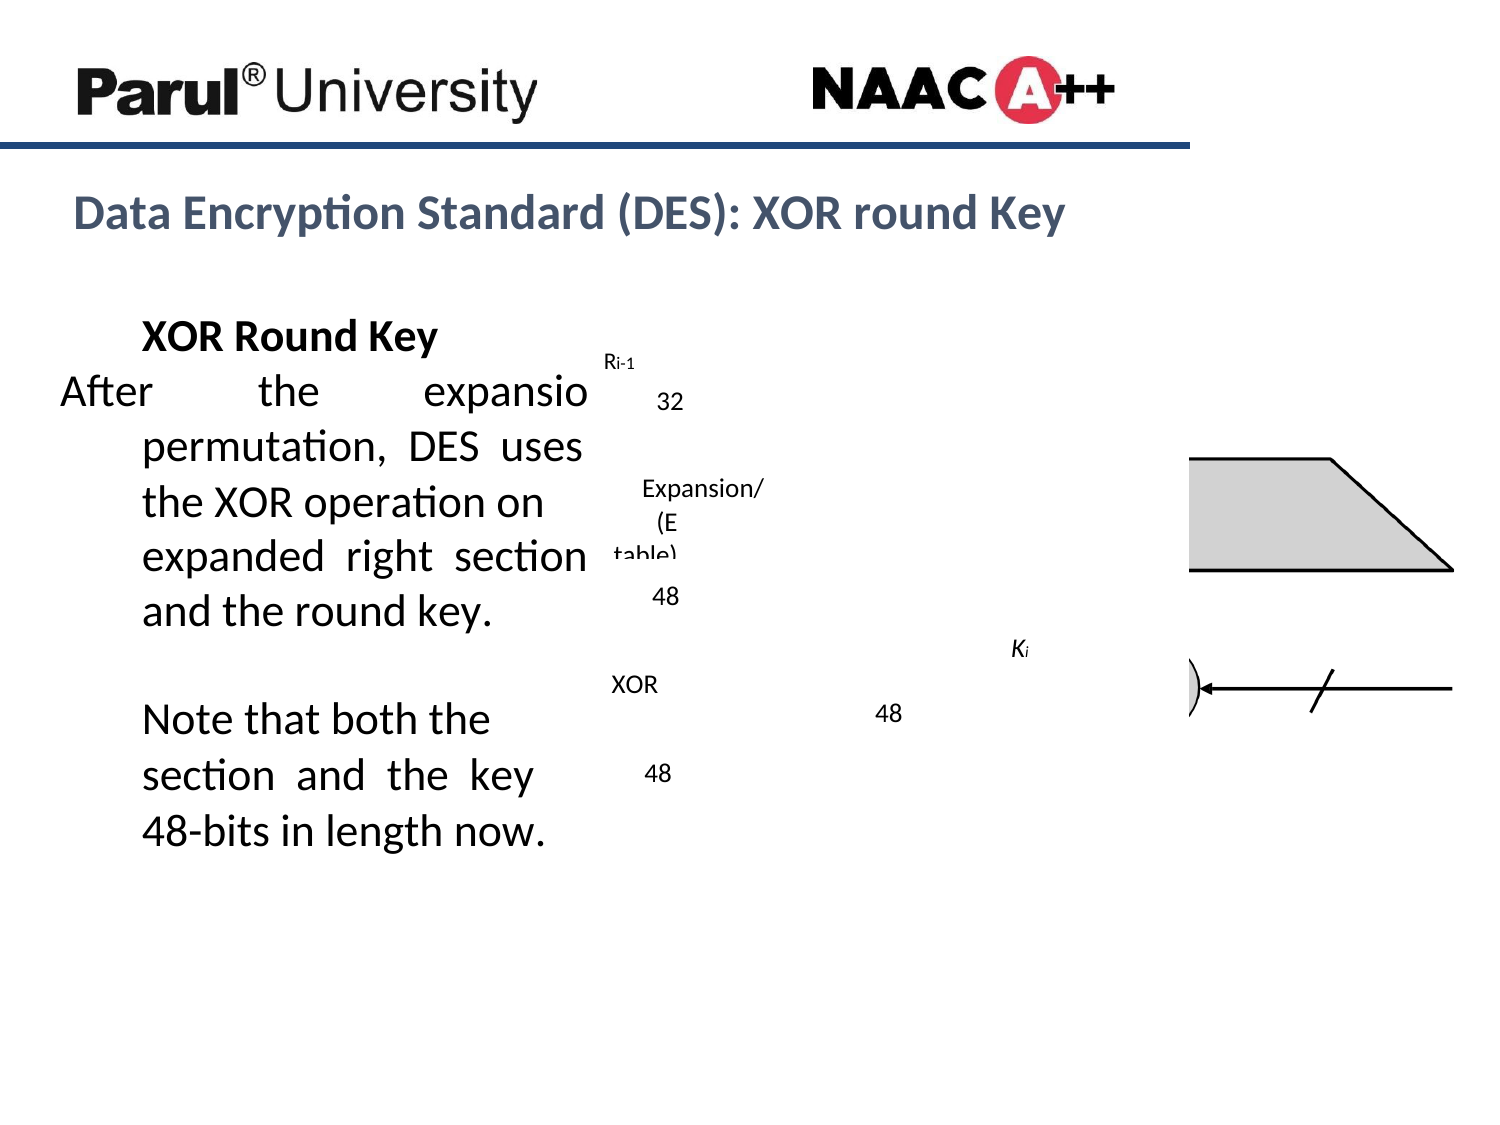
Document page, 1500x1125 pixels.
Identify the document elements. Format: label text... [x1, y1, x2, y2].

table_cell expanded right section [0, 527, 589, 581]
table_cell 32 [589, 379, 789, 417]
table_header [590, 50, 1190, 142]
table_cell Note that both the right [0, 652, 589, 746]
table_cell XOR [589, 652, 789, 746]
picture [77, 62, 538, 124]
table_header Ri-1 [589, 301, 789, 379]
table_cell After [0, 362, 189, 417]
text Data Encryption Standard (DES): XOR round Key [73, 181, 1500, 242]
table_cell 48-bits in length now. [0, 802, 589, 1069]
table_cell permutation, DES uses [0, 417, 589, 472]
table_header [0, 50, 590, 142]
table_cell 48 [589, 746, 789, 1069]
table_cell (E table) [589, 504, 789, 558]
table_cell expansion [389, 362, 589, 417]
table_header XOR Round Key [0, 301, 589, 362]
table_cell 48 [589, 558, 789, 652]
table_cell section and the key are [0, 746, 589, 802]
picture [813, 56, 1115, 124]
table_cell the [189, 362, 389, 417]
table_cell Expansion/permutation [589, 417, 789, 504]
picture [1189, 329, 1455, 834]
table_header Ki [989, 301, 1189, 1069]
table_header 48 [789, 301, 989, 1069]
table_cell and the round key. [0, 581, 589, 652]
table_cell the XOR operation on the [0, 472, 589, 527]
